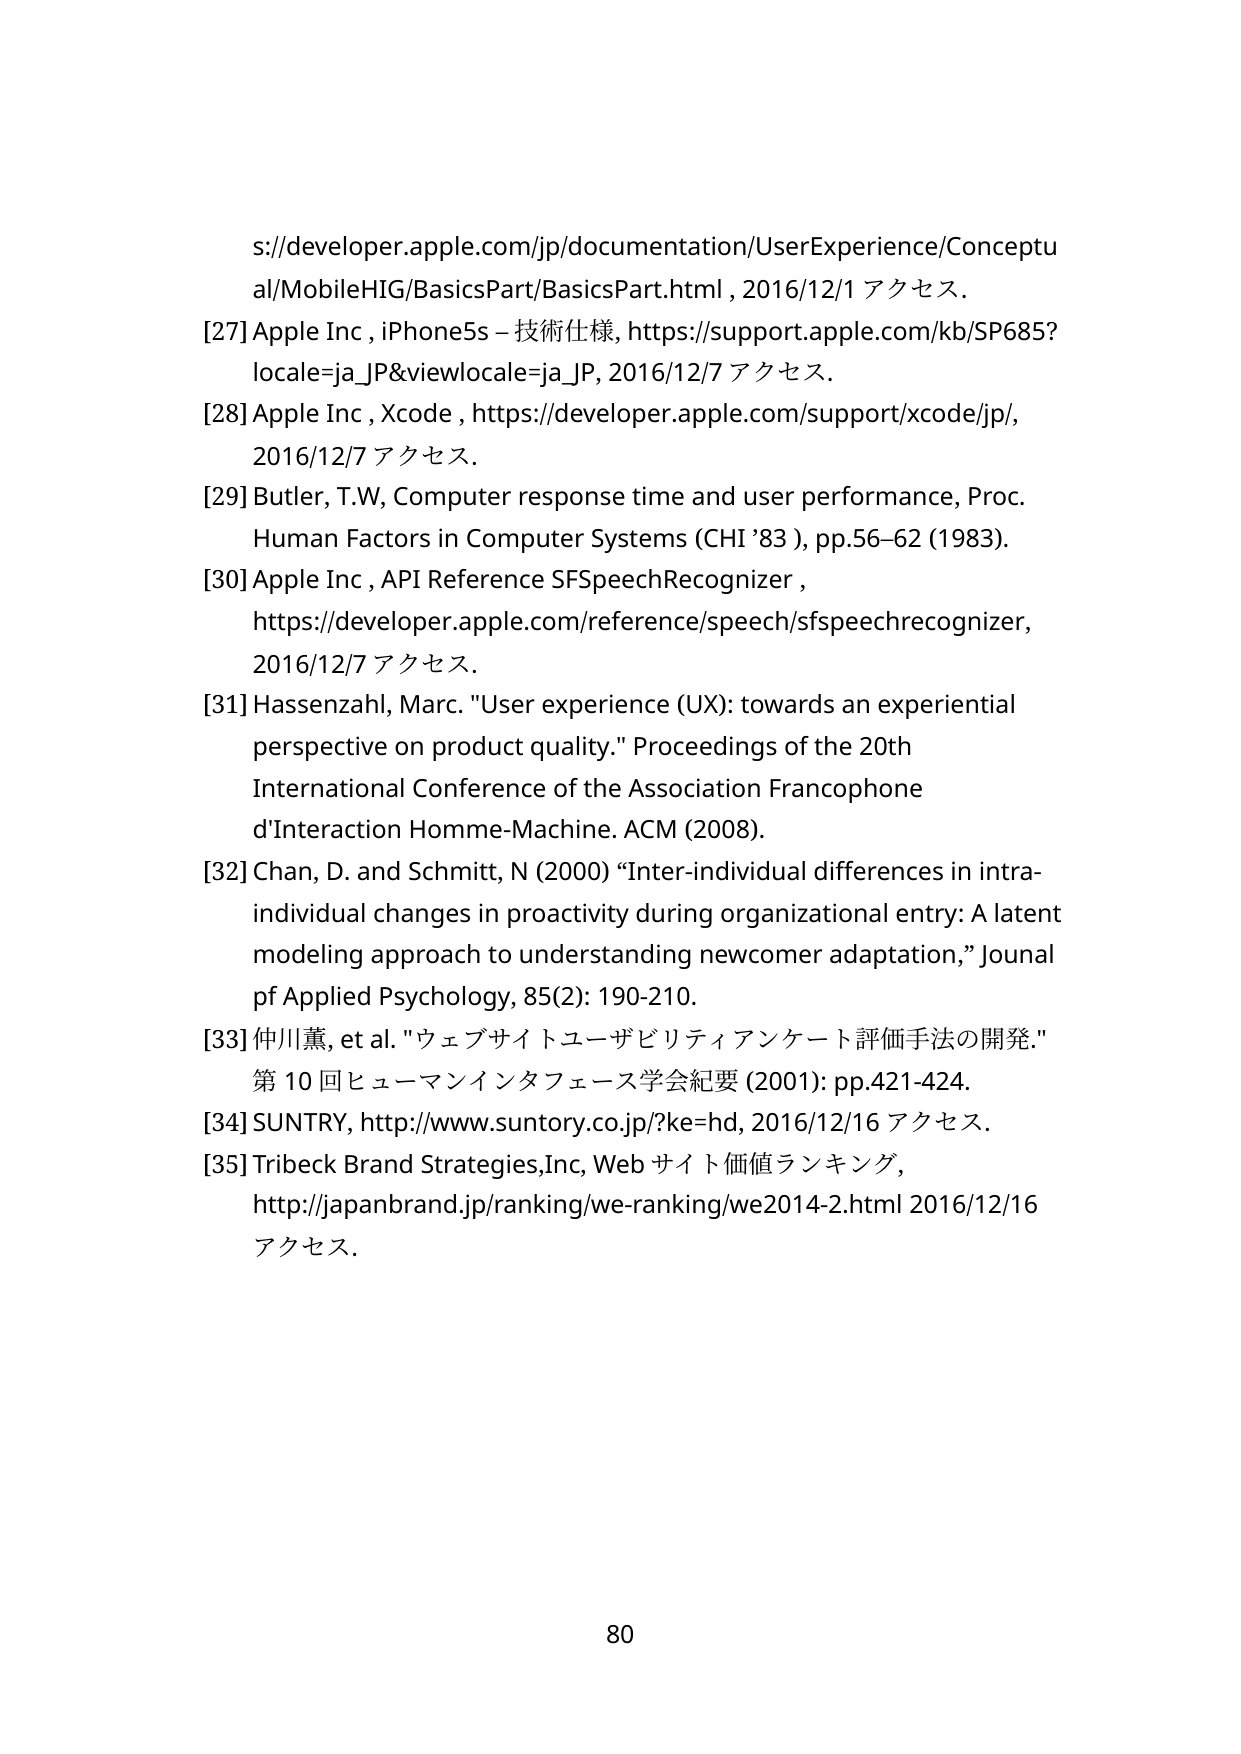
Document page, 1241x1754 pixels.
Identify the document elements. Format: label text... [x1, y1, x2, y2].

list SUNTRY, http://www.suntory.co.jp/?ke=hd, 2016/12/16アクセス. [202, 1100, 1063, 1142]
list Apple Inc , Xcode , https://developer.apple.com/support/xcode/jp/, 2016/12/7アクセス. [202, 392, 1063, 475]
list Apple Inc , API Reference SFSpeechRecognizer , https://developer.apple.com/reference/speech/sfspeechrecognizer, 2016/12/7アクセス. [202, 558, 1063, 683]
list Tribeck Brand Strategies,Inc, Webサイト価値ランキング, http://japanbrand.jp/ranking/we-ranking/we2014-2.html 2016/12/16アクセス. [202, 1142, 1063, 1267]
list Chan, D. and Schmitt, N (2000) “Inter-individual differences in intra-individual changes in proactivity during organizational entry: A latent modeling approach to understanding newcomer adaptation,” Jounal pf Applied Psychology, 85(2): 190-210. [202, 850, 1063, 1017]
list Hassenzahl, Marc. "User experience (UX): towards an experiential perspective on product quality." Proceedings of the 20th International Conference of the Association Francophone d'Interaction Homme-Machine. ACM (2008). [202, 683, 1063, 850]
list Butler, T.W, Computer response time and user performance, Proc. Human Factors in Computer Systems (CHI ’83 ), pp.56–62 (1983). [202, 475, 1063, 558]
list Apple Inc , iPhone5s – 技術仕様, https://support.apple.com/kb/SP685?locale=ja_JP&viewlocale=ja_JP, 2016/12/7アクセス. [202, 308, 1063, 392]
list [202, 225, 1063, 308]
list 仲川薫, et al. "ウェブサイトユーザビリティアンケート評価手法の開発." 第 10 回ヒューマンインタフェース学会紀要 (2001): pp.421-424. [202, 1017, 1063, 1100]
